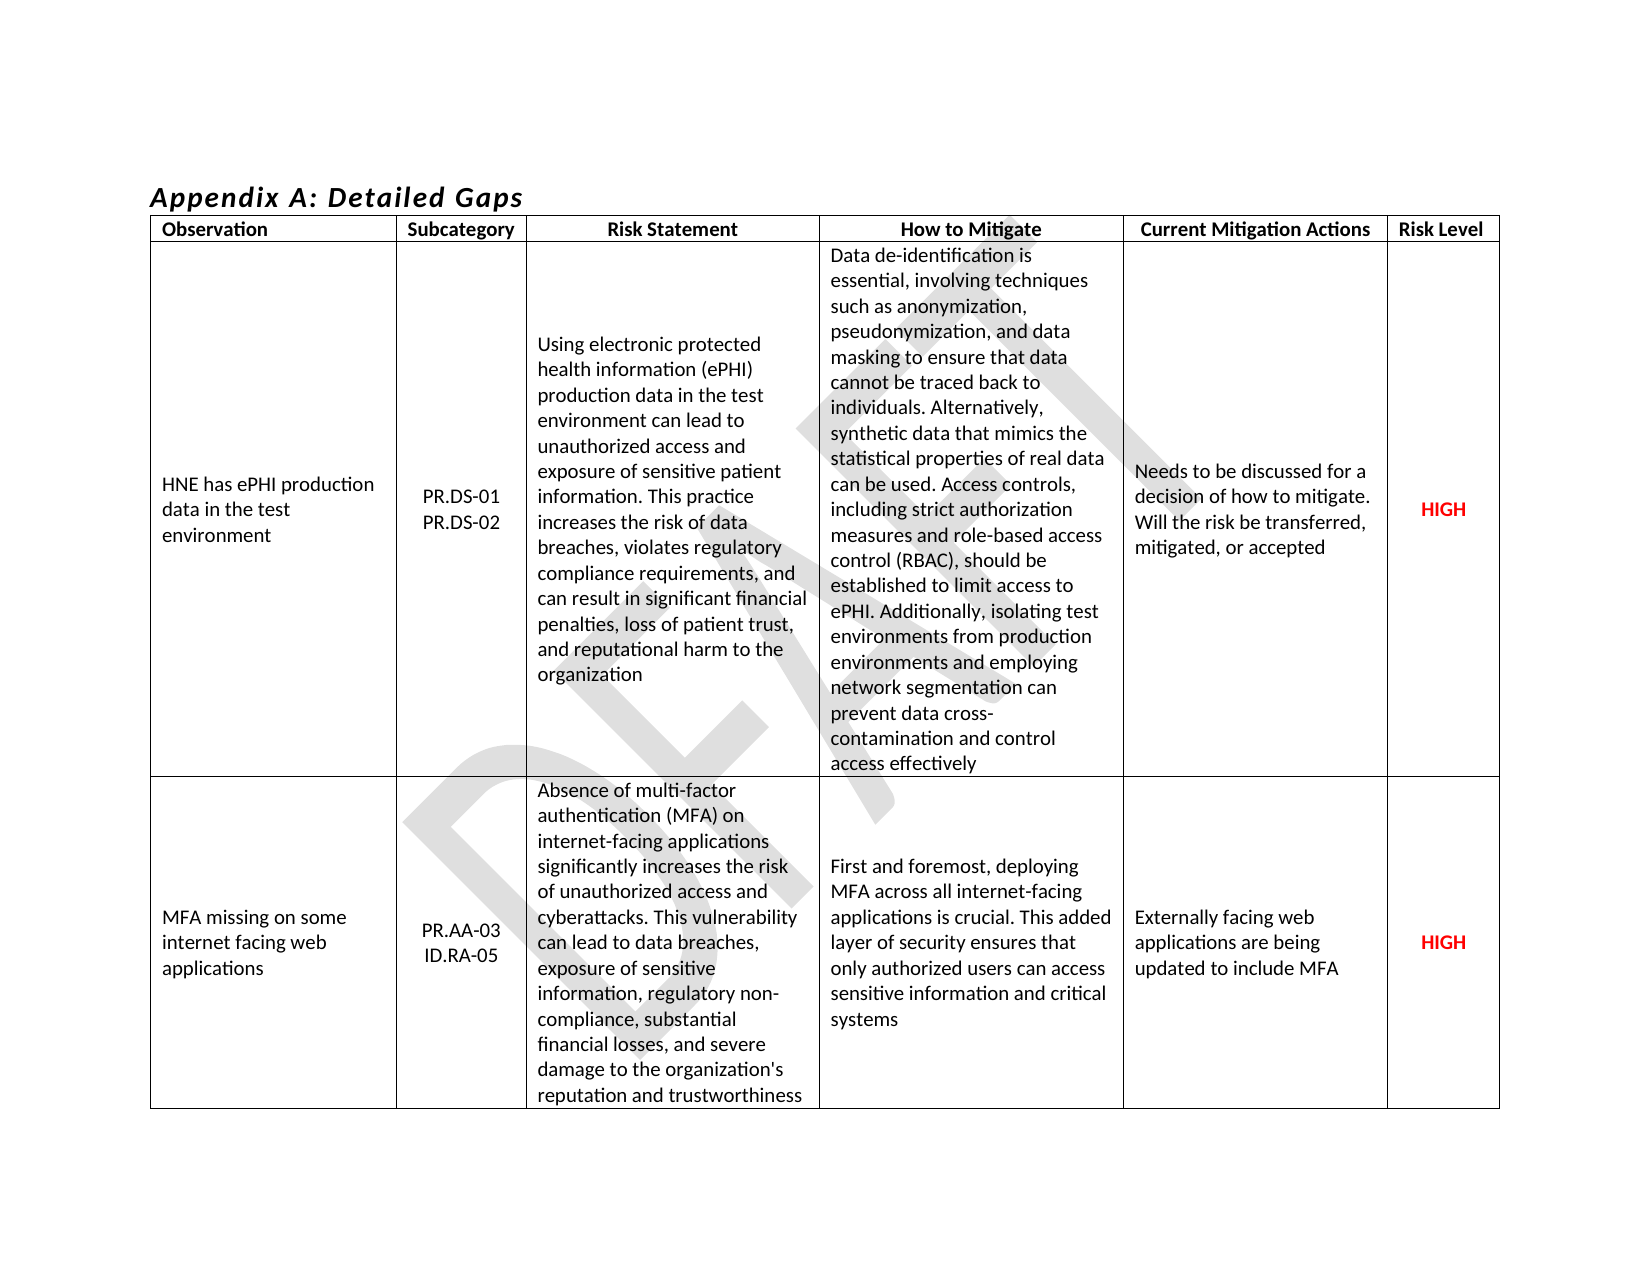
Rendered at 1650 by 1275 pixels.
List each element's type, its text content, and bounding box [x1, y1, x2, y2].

table_header Observation [151, 216, 396, 241]
table_cell Using electronic protected health information (ePHI) production data in the test environment can lead to unauthorized access and exposure of sensitive patient information. This practice increases the risk of data breaches, violates regulatory compliance requirements, and can result in significant financial penalties, loss of patient trust, and reputational harm to the organization [527, 242, 819, 776]
table_cell HIGH [1388, 777, 1499, 1107]
table_cell PR.AA-03 ID.RA-05 [397, 777, 526, 1107]
table_header How to Mitigate [820, 216, 1123, 241]
table_cell MFA missing on some internet facing web applications [151, 777, 396, 1107]
table_header Subcategory [397, 216, 526, 241]
table_cell HIGH [1388, 242, 1499, 776]
table_header Risk Level [1388, 216, 1499, 241]
subtitle Appendix A: Detailed Gaps [150, 179, 1500, 215]
table_header Risk Statement [527, 216, 819, 241]
table_cell Externally facing web applications are being updated to include MFA [1124, 777, 1387, 1107]
table_cell Needs to be discussed for a decision of how to mitigate. Will the risk be transferred, mitigated, or accepted [1124, 242, 1387, 776]
table_header Current Mitigation Actions [1124, 216, 1387, 241]
table_cell HNE has ePHI production data in the test environment [151, 242, 396, 776]
table_cell First and foremost, deploying MFA across all internet-facing applications is crucial. This added layer of security ensures that only authorized users can access sensitive information and critical systems [820, 777, 1123, 1107]
table_cell PR.DS-01 PR.DS-02 [397, 242, 526, 776]
table_cell Data de-identification is essential, involving techniques such as anonymization, pseudonymization, and data masking to ensure that data cannot be traced back to individuals. Alternatively, synthetic data that mimics the statistical properties of real data can be used. Access controls, including strict authorization measures and role-based access control (RBAC), should be established to limit access to ePHI. Additionally, isolating test environments from production environments and employing network segmentation can prevent data cross-contamination and control access effectively [820, 242, 1123, 776]
table_cell Absence of multi-factor authentication (MFA) on internet-facing applications significantly increases the risk of unauthorized access and cyberattacks. This vulnerability can lead to data breaches, exposure of sensitive information, regulatory non-compliance, substantial financial losses, and severe damage to the organization's reputation and trustworthiness [527, 777, 819, 1107]
